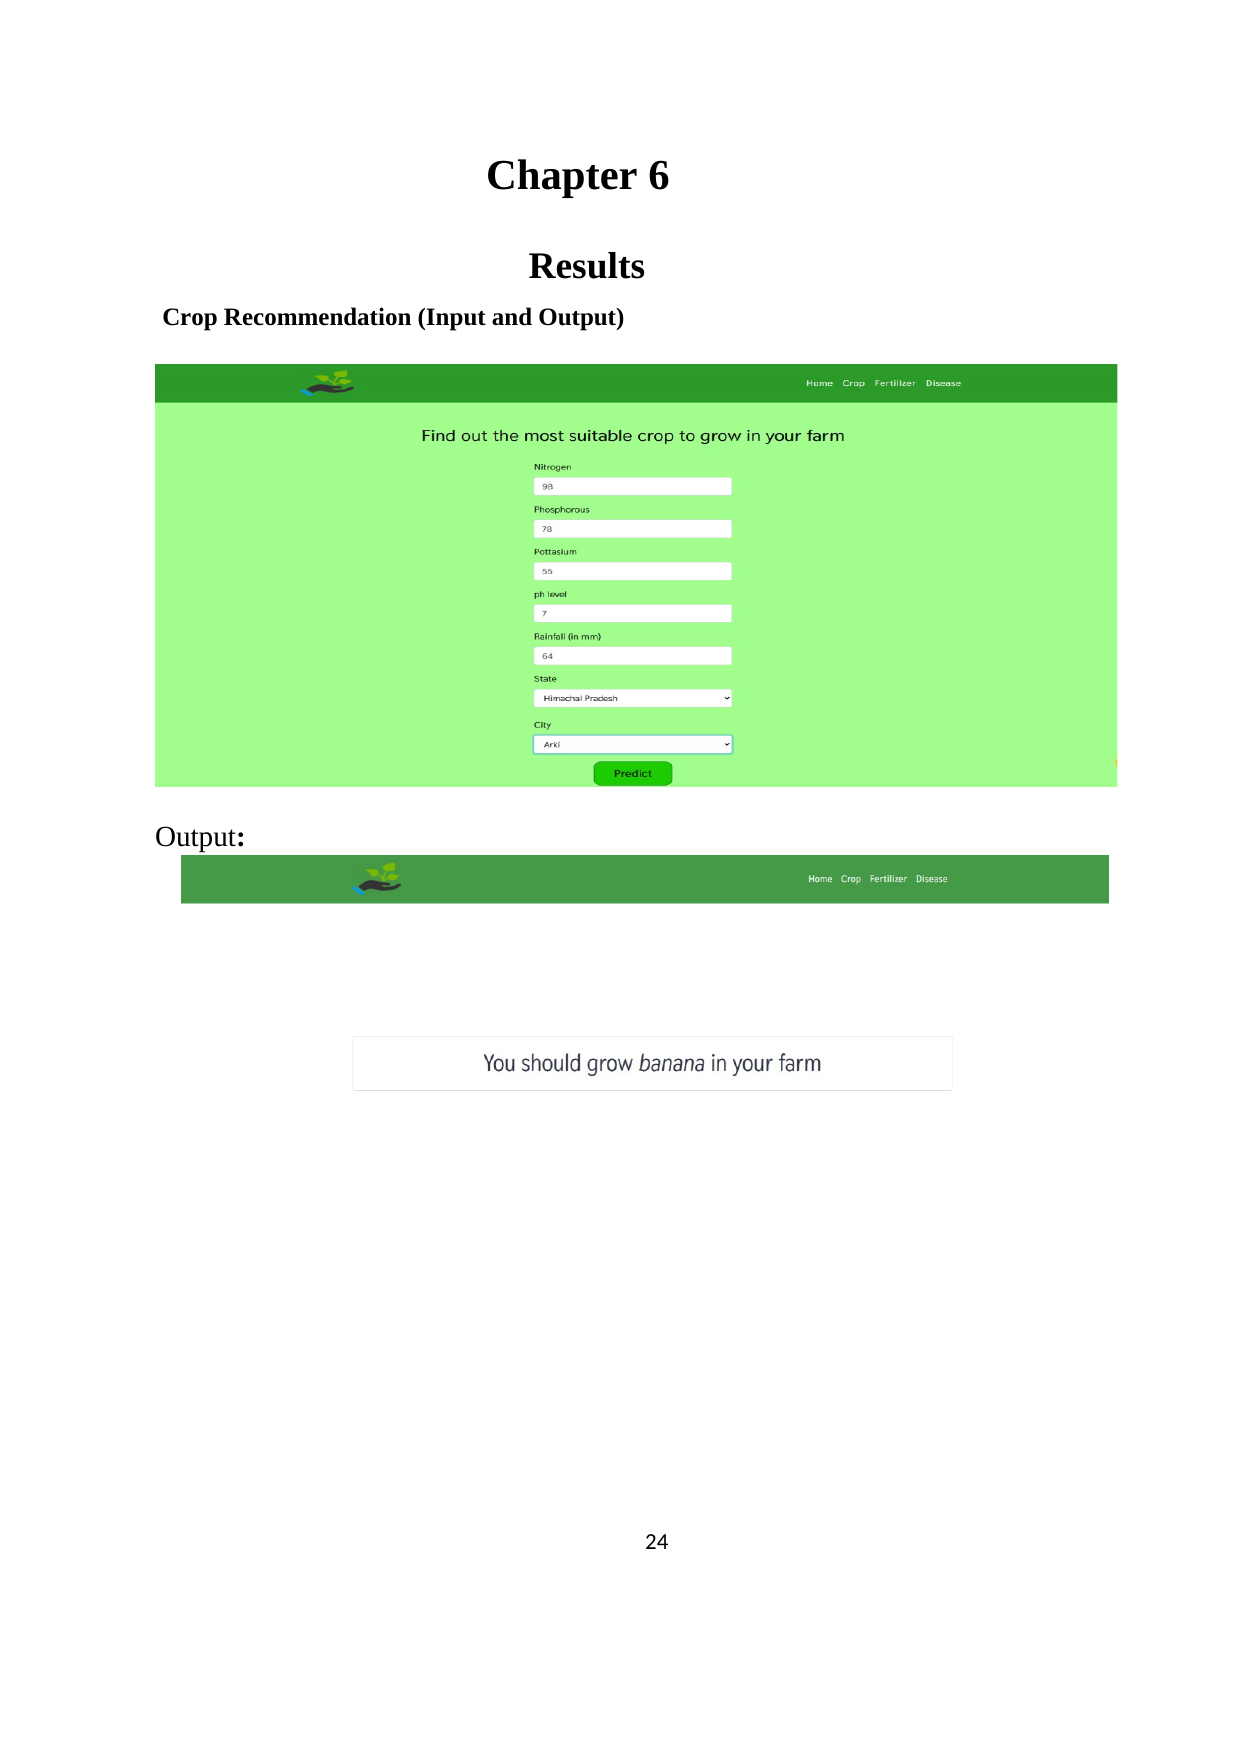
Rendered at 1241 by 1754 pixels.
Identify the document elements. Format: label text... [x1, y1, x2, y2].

picture [181, 855, 1109, 1111]
picture [155, 364, 1118, 787]
text Results [155, 243, 1099, 287]
text Crop Recommendation (Input and Output) [155, 302, 1099, 331]
text Output: [155, 819, 1099, 853]
subtitle Chapter 6 [155, 149, 1099, 198]
